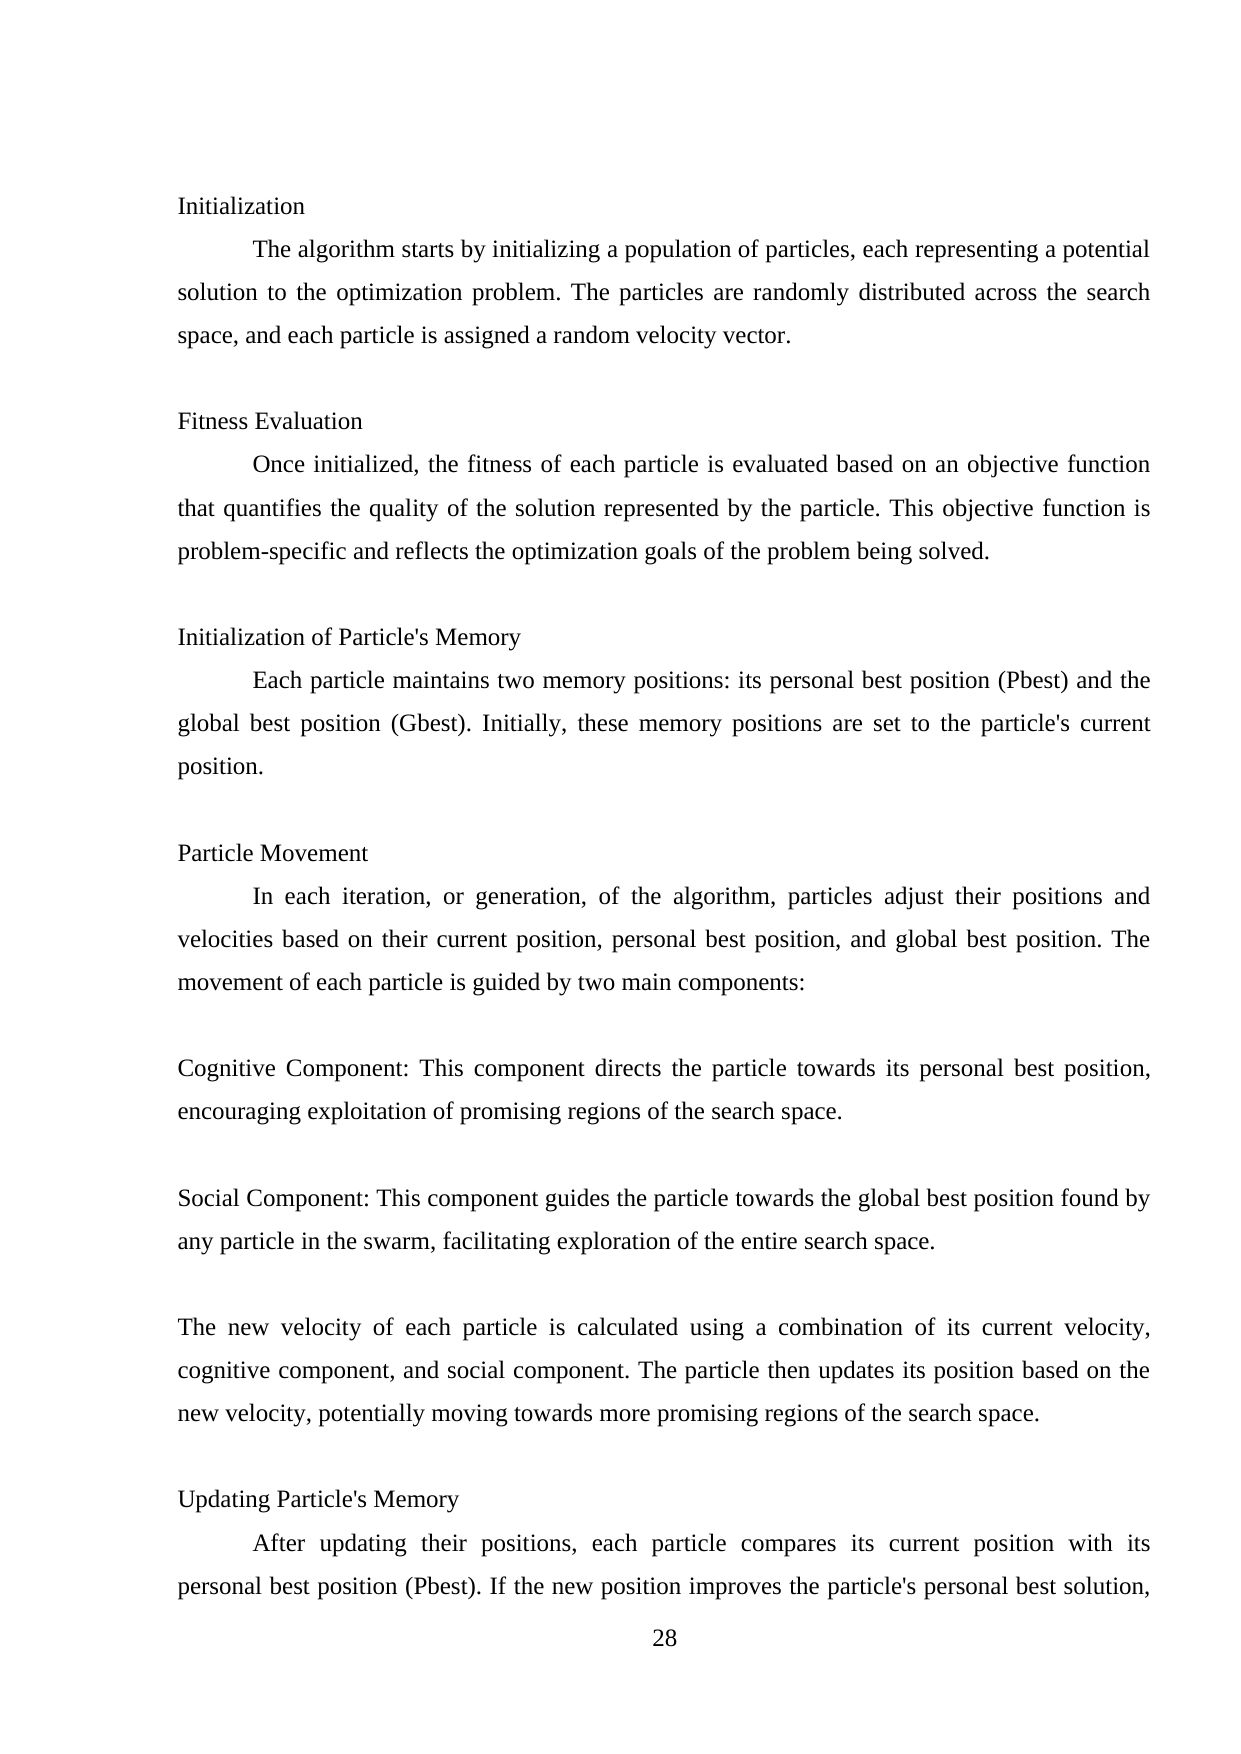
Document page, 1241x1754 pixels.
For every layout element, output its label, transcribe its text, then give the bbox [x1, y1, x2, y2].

text Each particle maintains two memory positions: its personal best position (Pbest) and the global best position (Gbest). Initially, these memory positions are set to the particle's current position. [177, 665, 1152, 780]
text Cognitive Component: This component directs the particle towards its personal best position, encouraging exploitation of promising regions of the search space. [177, 1053, 1152, 1125]
text Social Component: This component guides the particle towards the global best position found by any particle in the swarm, facilitating exploration of the entire search space. [177, 1183, 1152, 1254]
text The algorithm starts by initializing a population of particles, each representing a potential solution to the optimization problem. The particles are randomly distributed across the search space, and each particle is assigned a random velocity vector. [177, 234, 1152, 349]
text Initialization of Particle's Memory [177, 622, 1152, 651]
text Once initialized, the fitness of each particle is evaluated based on an objective function that quantifies the quality of the solution represented by the particle. This objective function is problem-specific and reflects the optimization goals of the problem being solved. [177, 449, 1152, 564]
text Initialization [177, 191, 1152, 219]
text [177, 1528, 1152, 1599]
text In each iteration, or generation, of the algorithm, particles adjust their positions and velocities based on their current position, personal best position, and global best position. The movement of each particle is guided by two main components: [177, 881, 1152, 996]
text Fitness Evaluation [177, 406, 1152, 435]
text Updating Particle's Memory [177, 1484, 1152, 1513]
text Particle Movement [177, 838, 1152, 866]
text The new velocity of each particle is calculated using a combination of its current velocity, cognitive component, and social component. The particle then updates its position based on the new velocity, potentially moving towards more promising regions of the search space. [177, 1312, 1152, 1427]
